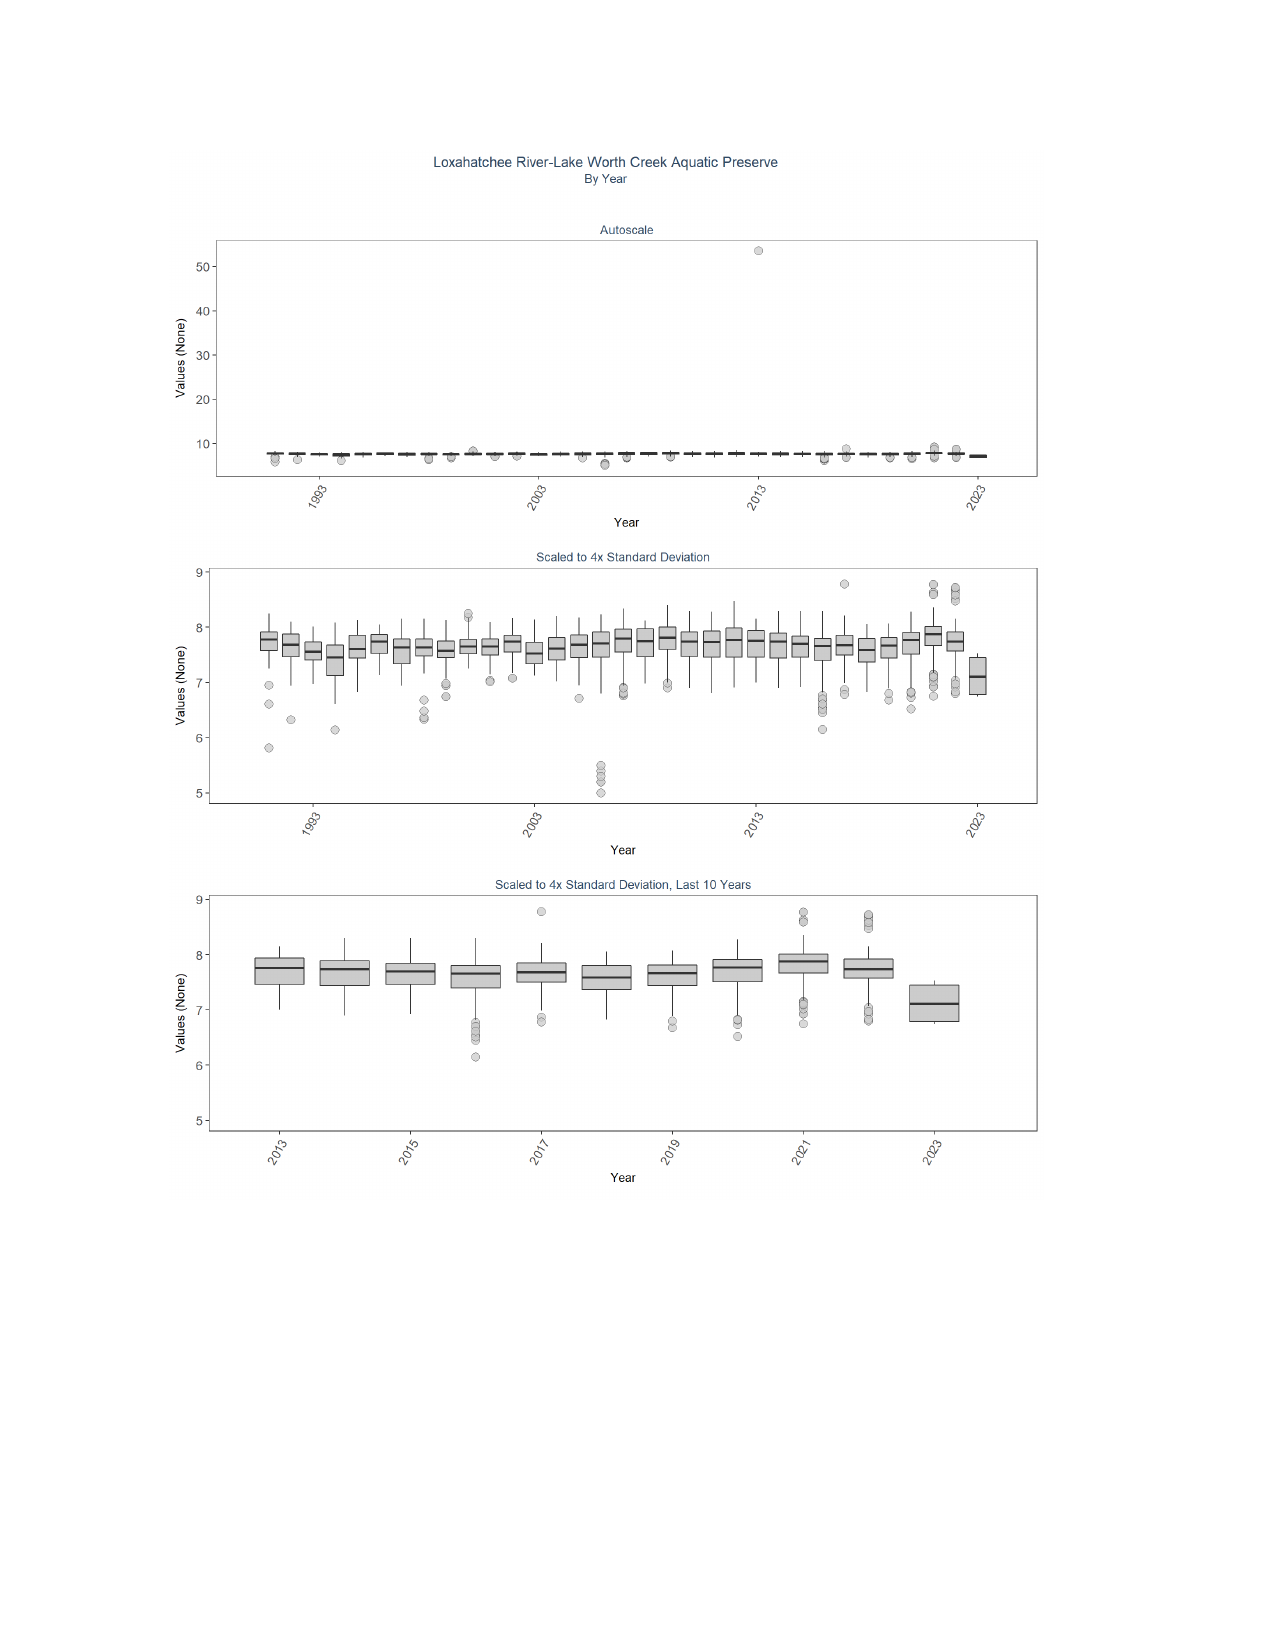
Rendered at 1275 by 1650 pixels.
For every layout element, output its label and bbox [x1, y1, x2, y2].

picture [168, 150, 1044, 1200]
